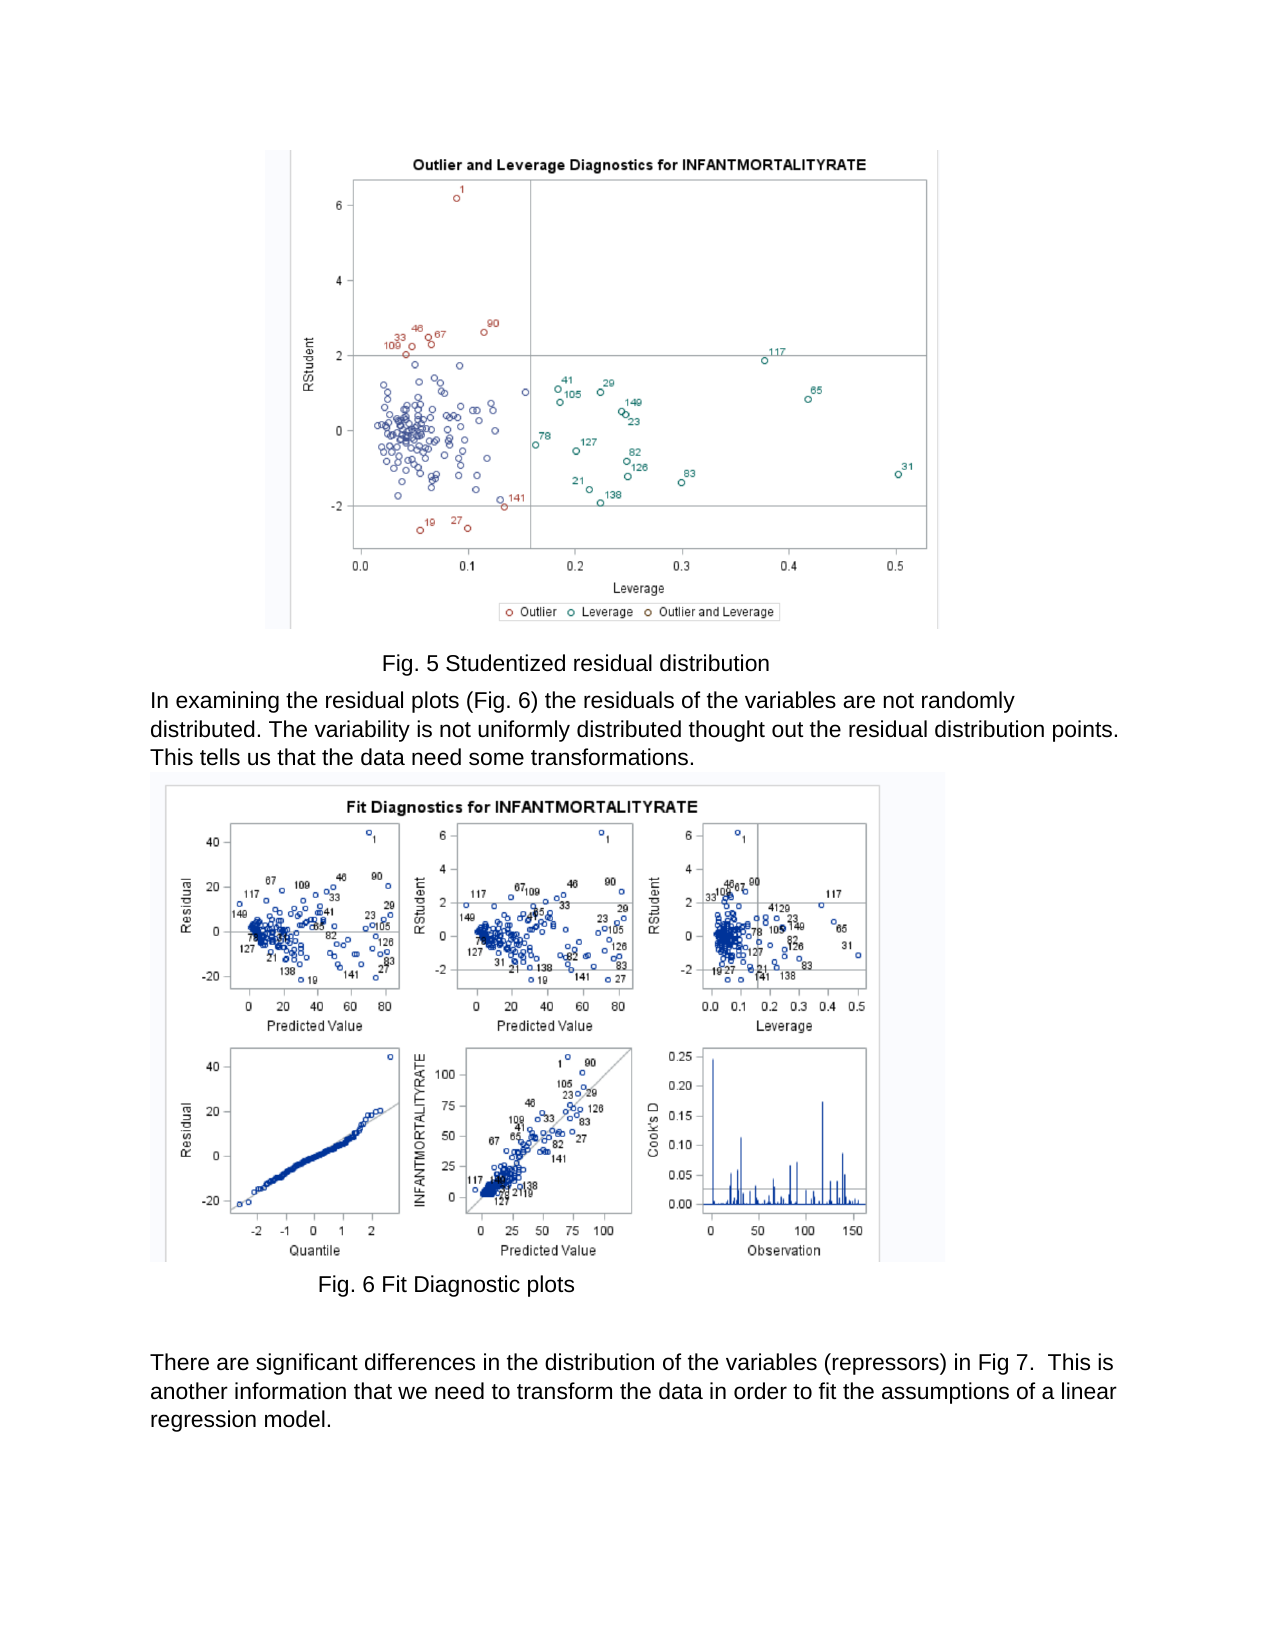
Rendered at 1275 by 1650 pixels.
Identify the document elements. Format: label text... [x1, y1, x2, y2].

picture [265, 150, 940, 629]
text There are significant differences in the distribution of the variables (repressors) in Fig 7. This is another information that we need to transform the data in order to fit the assumptions of a linear regression model. [150, 1349, 1125, 1432]
text In examining the residual plots (Fig. 6) the residuals of the variables are not randomly distributed. The variability is not uniformly distributed thought out the residual distribution points. This tells us that the data need some transformations. [150, 687, 1125, 770]
picture [150, 772, 946, 1262]
